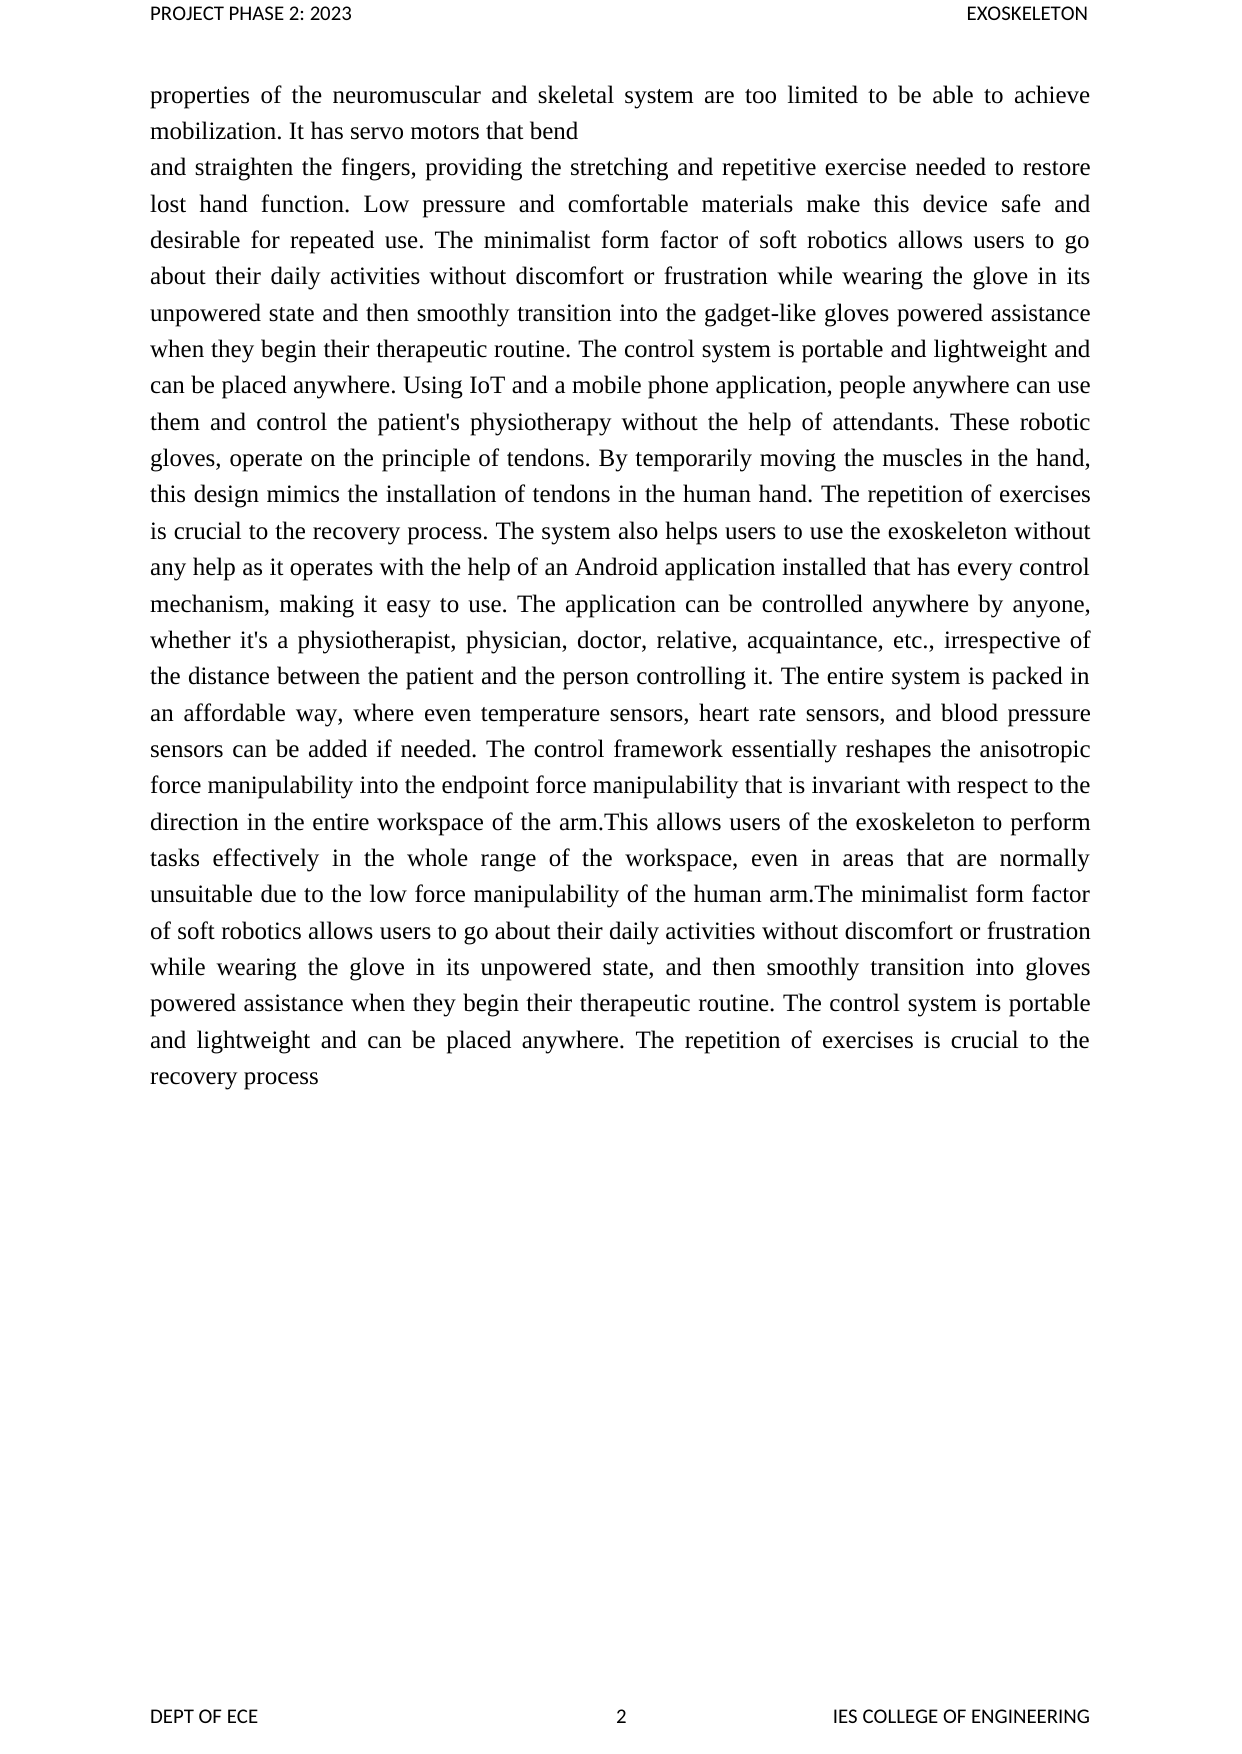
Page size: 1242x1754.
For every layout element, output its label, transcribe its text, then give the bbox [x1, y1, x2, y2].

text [150, 74, 1092, 147]
text and straighten the fingers, providing the stretching and repetitive exercise needed to restore lost hand function. Low pressure and comfortable materials make this device safe and desirable for repeated use. The minimalist form factor of soft robotics allows users to go about their daily activities without discomfort or frustration while wearing the glove in its unpowered state and then smoothly transition into the gadget-like gloves powered assistance when they begin their therapeutic routine. The control system is portable and lightweight and can be placed anywhere. Using IoT and a mobile phone application, people anywhere can use them and control the patient's physiotherapy without the help of attendants. These robotic gloves, operate on the principle of tendons. By temporarily moving the muscles in the hand, this design mimics the installation of tendons in the human hand. The repetition of exercises is crucial to the recovery process. The system also helps users to use the exoskeleton without any help as it operates with the help of an Android application installed that has every control mechanism, making it easy to use. The application can be controlled anywhere by anyone, whether it's a physiotherapist, physician, doctor, relative, acquaintance, etc., irrespective of the distance between the patient and the person controlling it. The entire system is packed in an affordable way, where even temperature sensors, heart rate sensors, and blood pressure sensors can be added if needed. The control framework essentially reshapes the anisotropic force manipulability into the endpoint force manipulability that is invariant with respect to the direction in the entire workspace of the arm.This allows users of the exoskeleton to perform tasks effectively in the whole range of the workspace, even in areas that are normally unsuitable due to the low force manipulability of the human arm.The minimalist form factor of soft robotics allows users to go about their daily activities without discomfort or frustration while wearing the glove in its unpowered state, and then smoothly transition into gloves powered assistance when they begin their therapeutic routine. The control system is portable and lightweight and can be placed anywhere. The repetition of exercises is crucial to the recovery process [150, 147, 1092, 1092]
